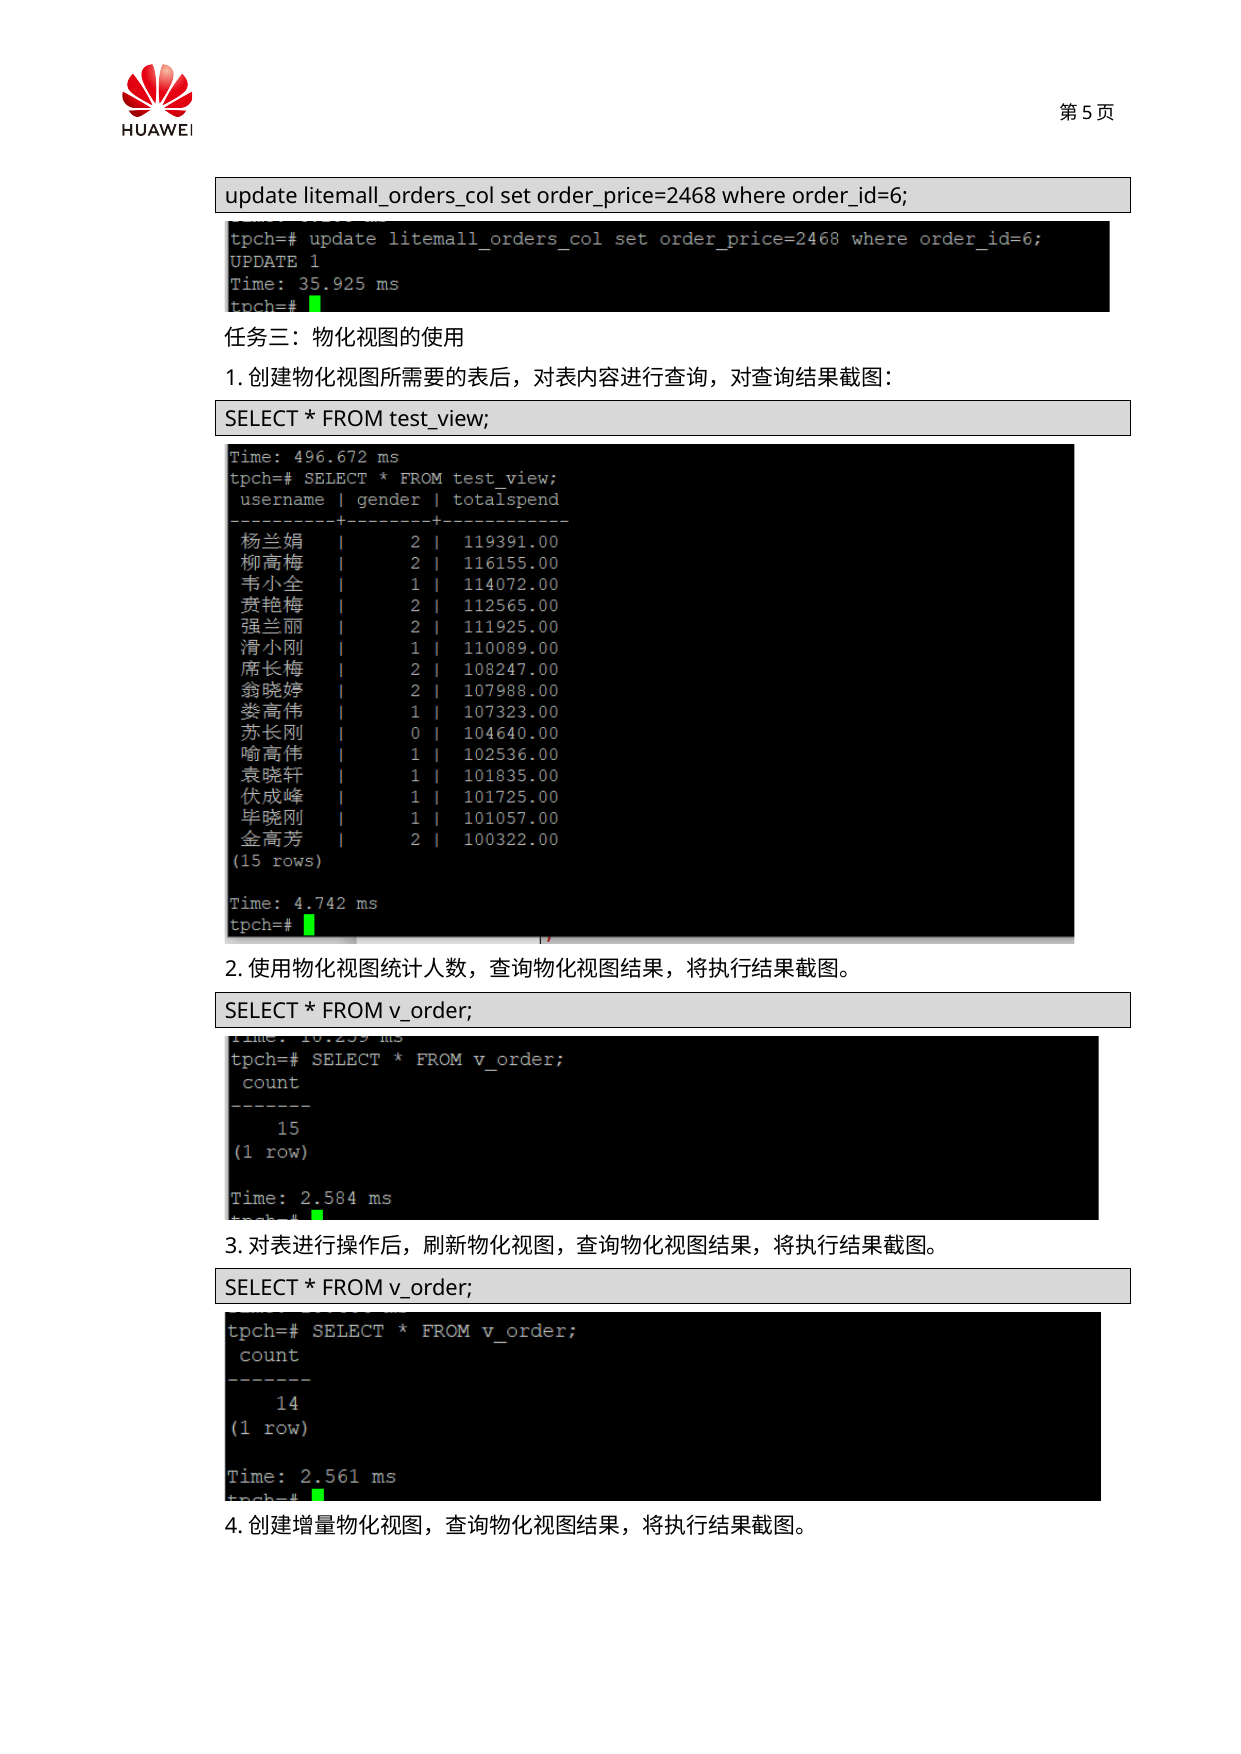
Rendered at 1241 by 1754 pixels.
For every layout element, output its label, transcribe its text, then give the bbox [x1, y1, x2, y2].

text 任务三：物化视图的使用 [224, 320, 1122, 352]
text 4. 创建增量物化视图，查询物化视图结果，将执行结果截图。 [224, 1508, 1122, 1540]
text SELECT * FROM v_order; [216, 1269, 1130, 1303]
picture [224, 1036, 1099, 1220]
text 3. 对表进行操作后，刷新物化视图，查询物化视图结果，将执行结果截图。 [224, 1228, 1122, 1260]
text update litemall_orders_col set order_price=2468 where order_id=6; [216, 178, 1130, 212]
picture [122, 64, 193, 136]
text SELECT * FROM v_order; [216, 993, 1130, 1027]
picture [224, 444, 1075, 944]
picture [224, 221, 1110, 312]
text 2. 使用物化视图统计人数，查询物化视图结果，将执行结果截图。 [224, 951, 1122, 983]
text 1. 创建物化视图所需要的表后，对表内容进行查询，对查询结果截图： [224, 360, 1122, 392]
text SELECT * FROM test_view; [216, 401, 1130, 435]
picture [224, 1312, 1101, 1501]
